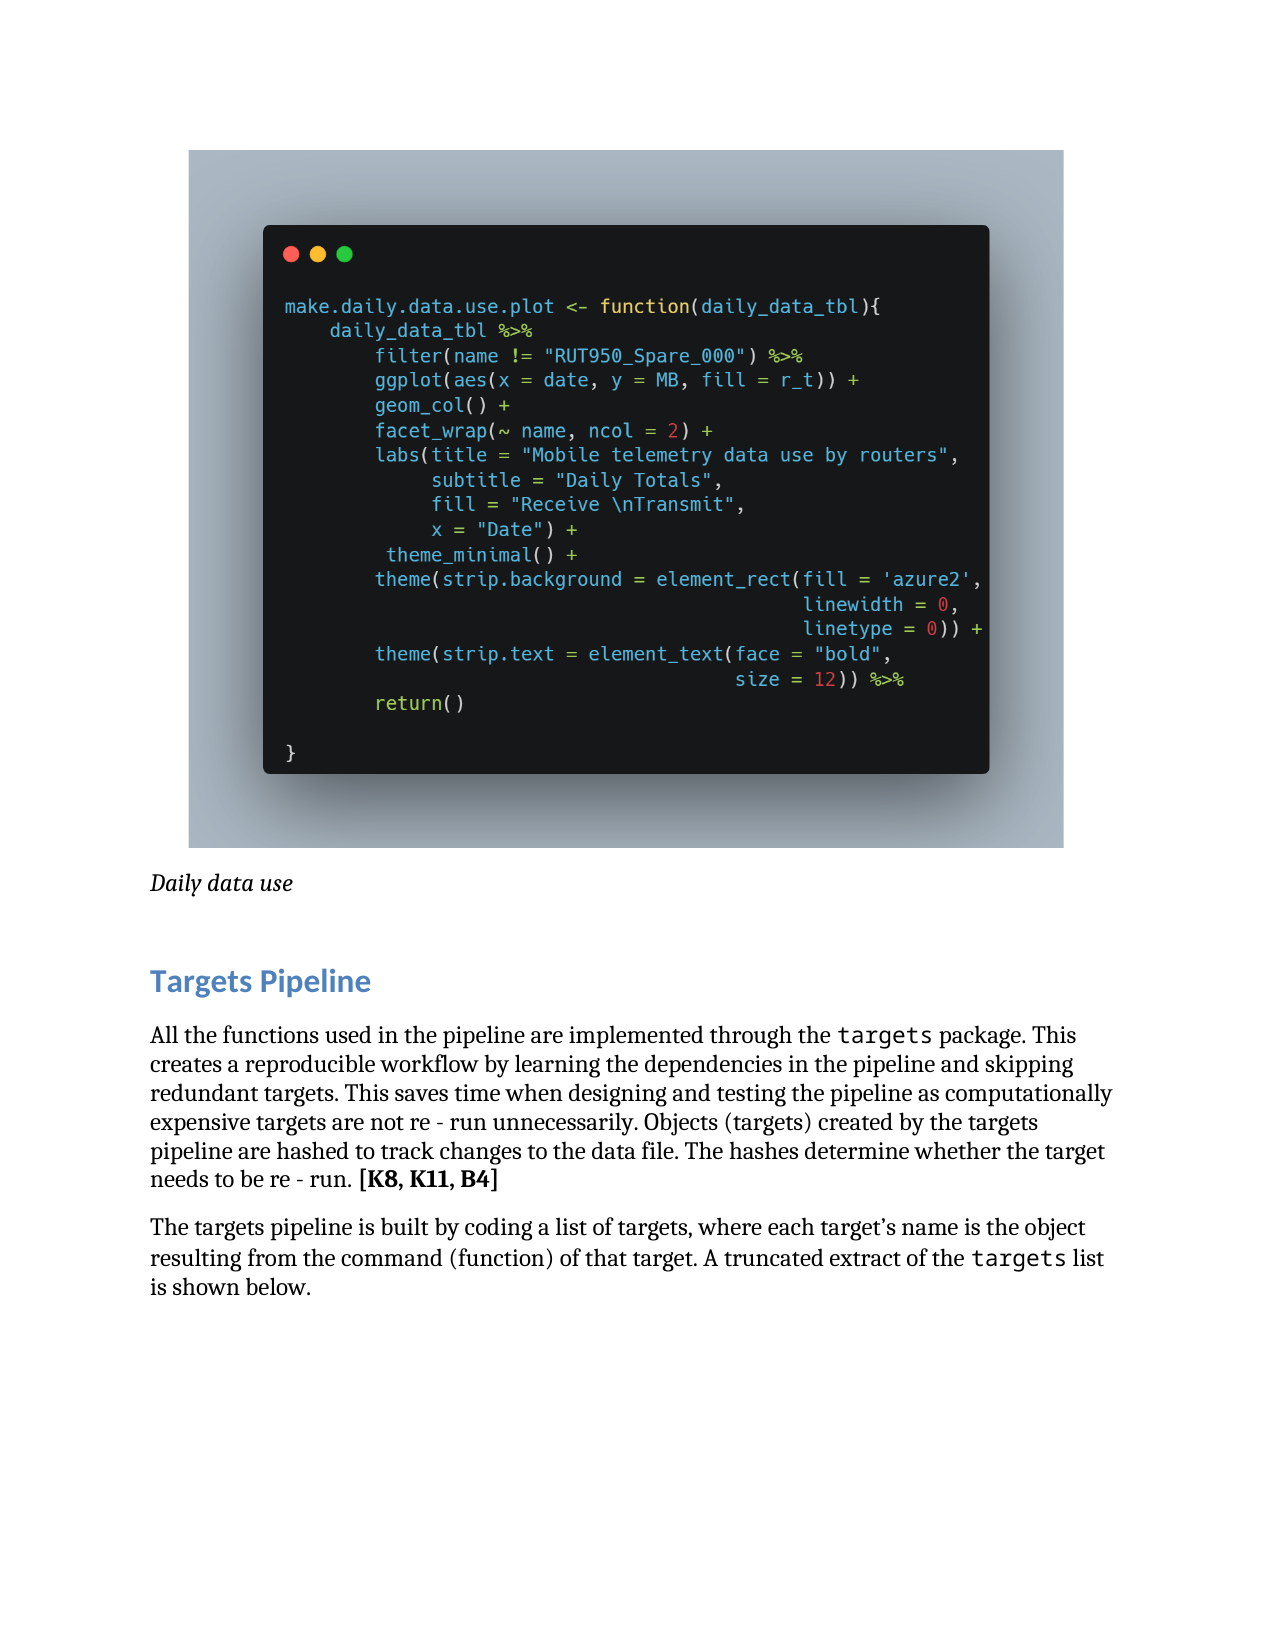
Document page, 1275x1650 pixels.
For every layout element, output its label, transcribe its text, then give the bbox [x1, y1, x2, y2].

text All the functions used in the pipeline are implemented through the targets package. This creates a reproducible workflow by learning the dependencies in the pipeline and skipping redundant targets. This saves time when designing and testing the pipeline as computationally expensive targets are not re - run unnecessarily. Objects (targets) created by the targets pipeline are hashed to track changes to the data file. The hashes determine whether the target needs to be re - run. [K8, K11, B4] [150, 1019, 1125, 1194]
picture [188, 150, 1064, 848]
text The targets pipeline is built by coding a list of targets, where each target’s name is the object resulting from the command (function) of that target. A truncated extract of the targets list is shown below. [150, 1213, 1125, 1302]
table_header Daily data use [139, 150, 1114, 910]
subtitle Targets Pipeline [150, 960, 1125, 1000]
